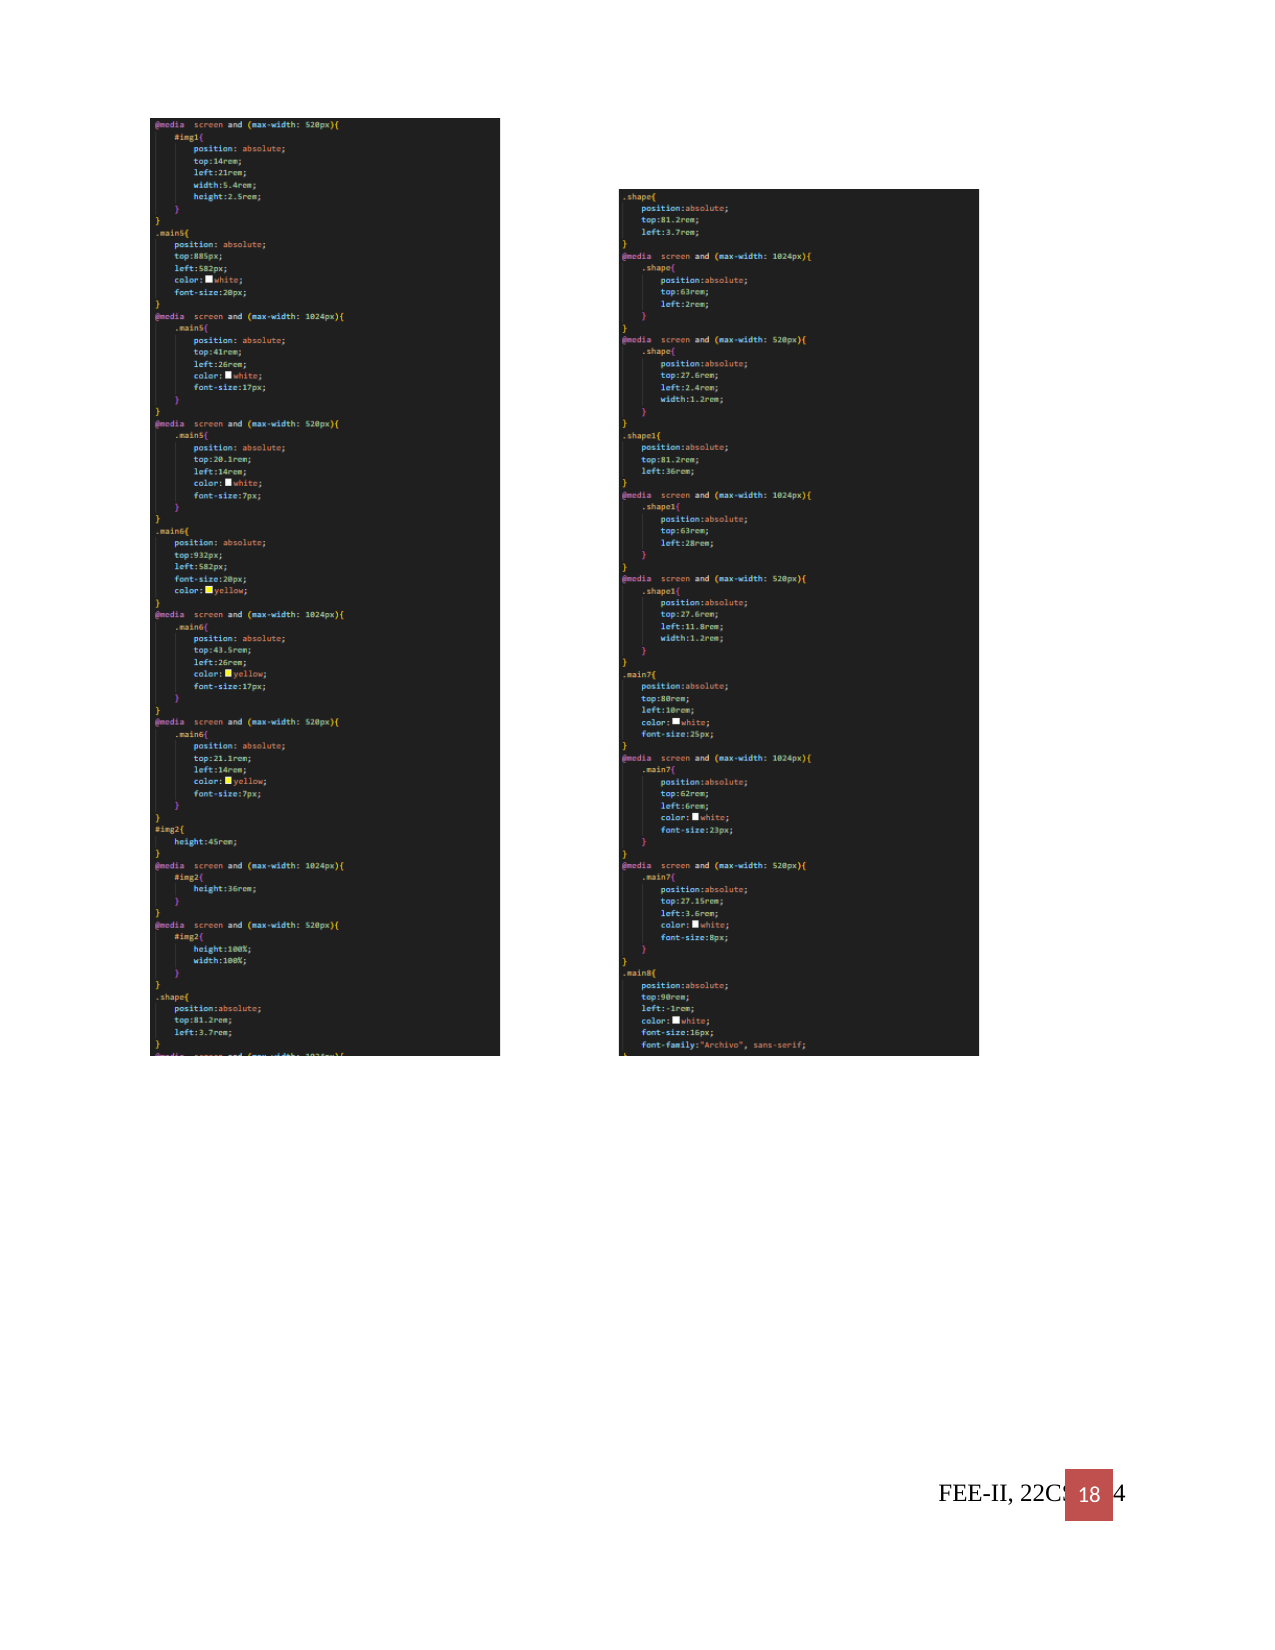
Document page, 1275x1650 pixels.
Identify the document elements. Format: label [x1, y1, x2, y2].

picture [618, 189, 980, 1056]
picture [150, 118, 501, 1056]
